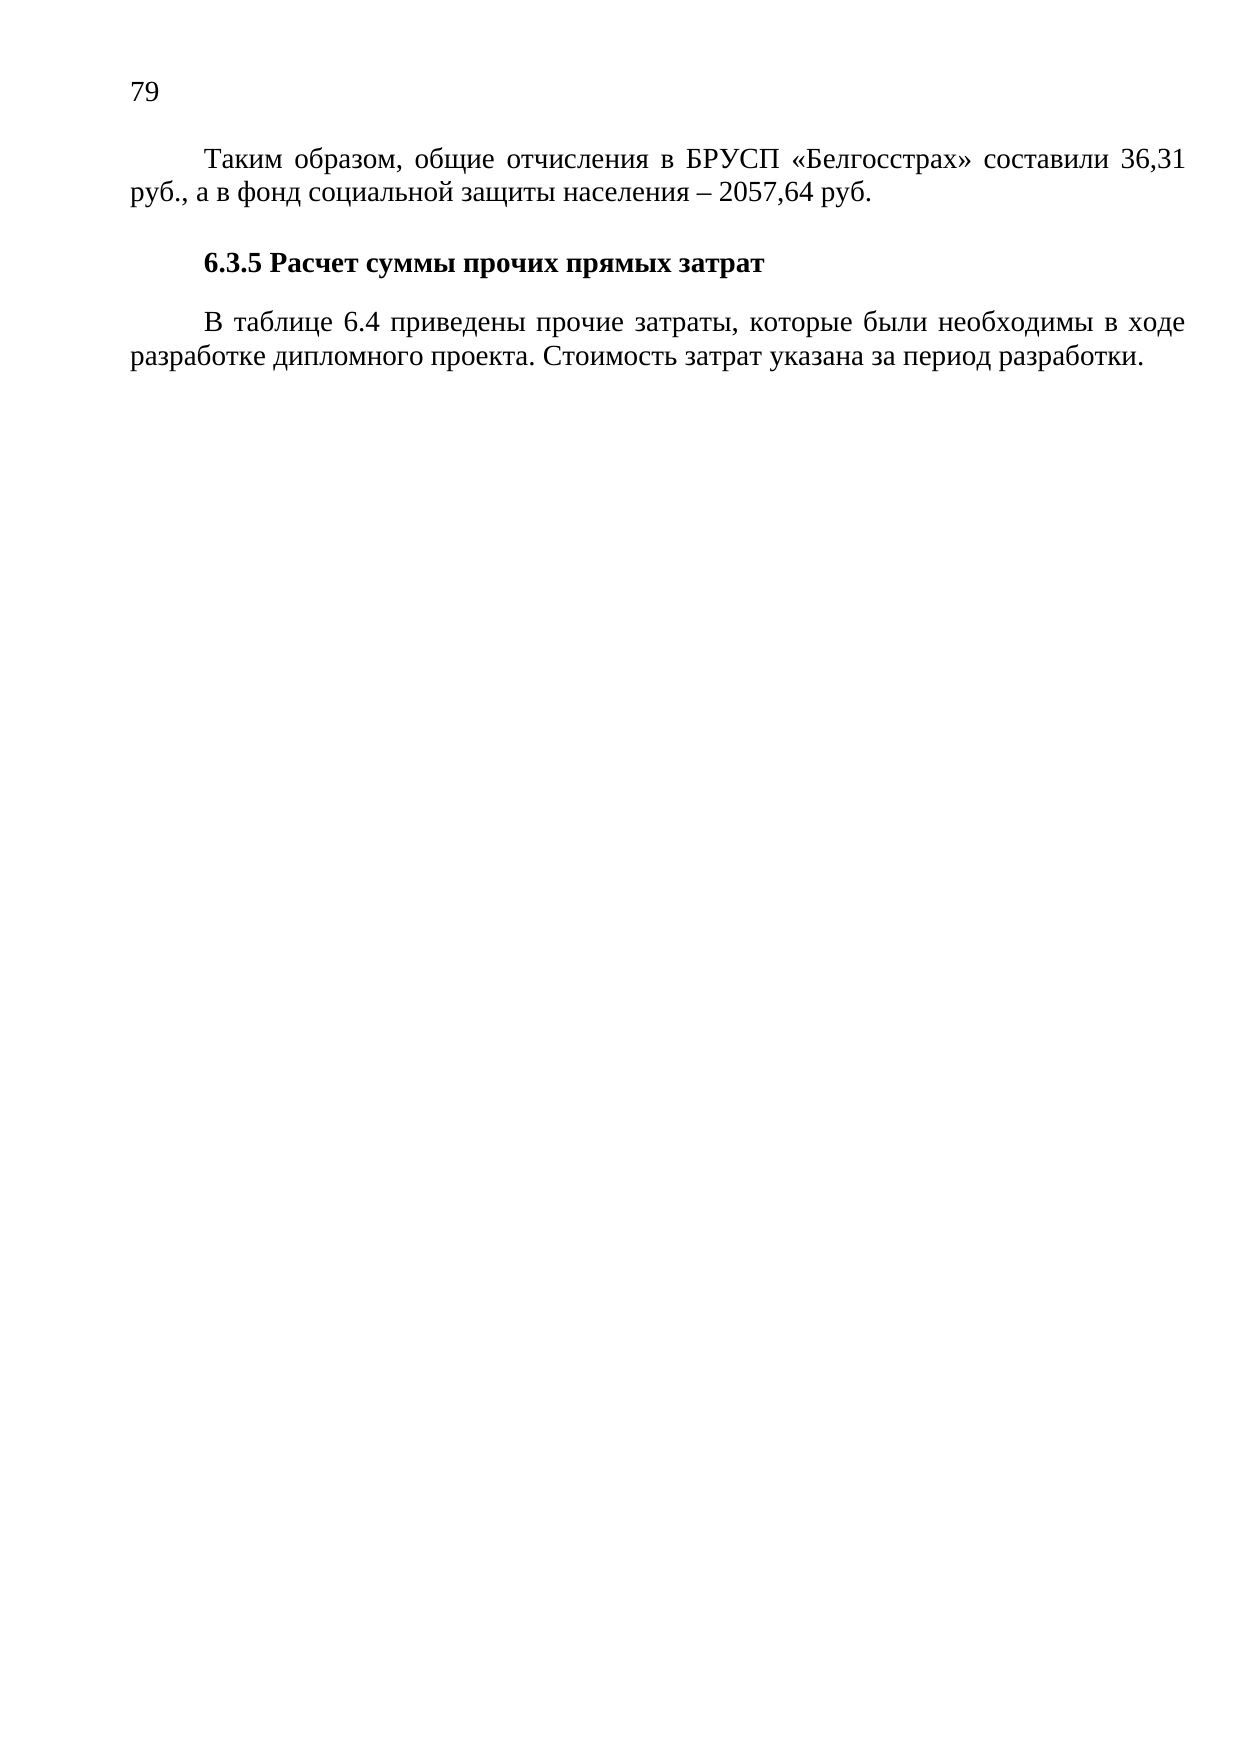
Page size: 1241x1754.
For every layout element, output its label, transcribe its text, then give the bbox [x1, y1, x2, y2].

text Таким образом, общие отчисления в БРУСП «Белгосстрах» составили 36,31 руб., а в фонд социальной защиты населения – 2057,64 руб. [130, 141, 1187, 208]
text В таблице 6.4 приведены прочие затраты, которые были необходимы в ходе разработке дипломного проекта. Стоимость затрат указана за период разработки. [130, 304, 1187, 371]
list Расчет суммы прочих прямых затрат [130, 246, 1187, 279]
